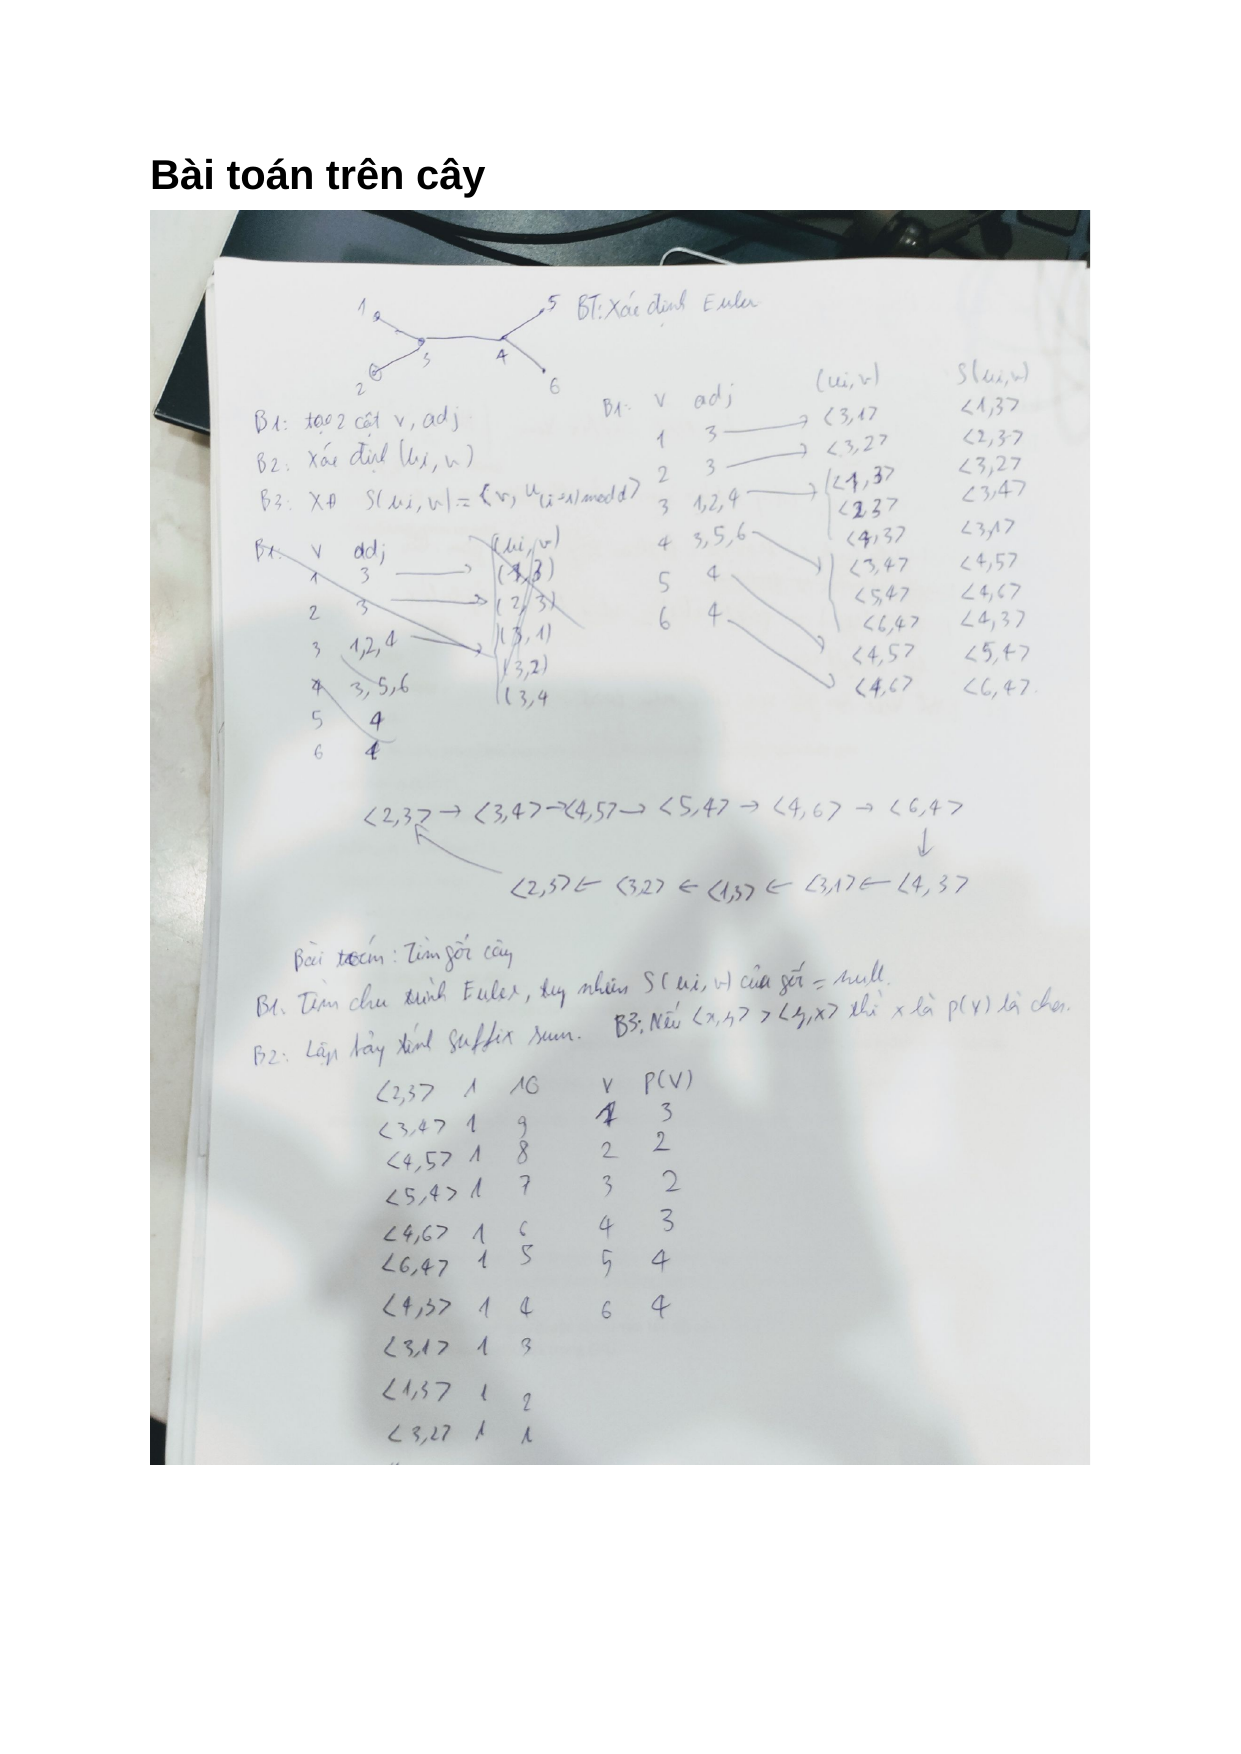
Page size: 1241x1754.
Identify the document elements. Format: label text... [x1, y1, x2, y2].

picture [150, 210, 1091, 1465]
subtitle Bài toán trên cây [150, 150, 1090, 198]
